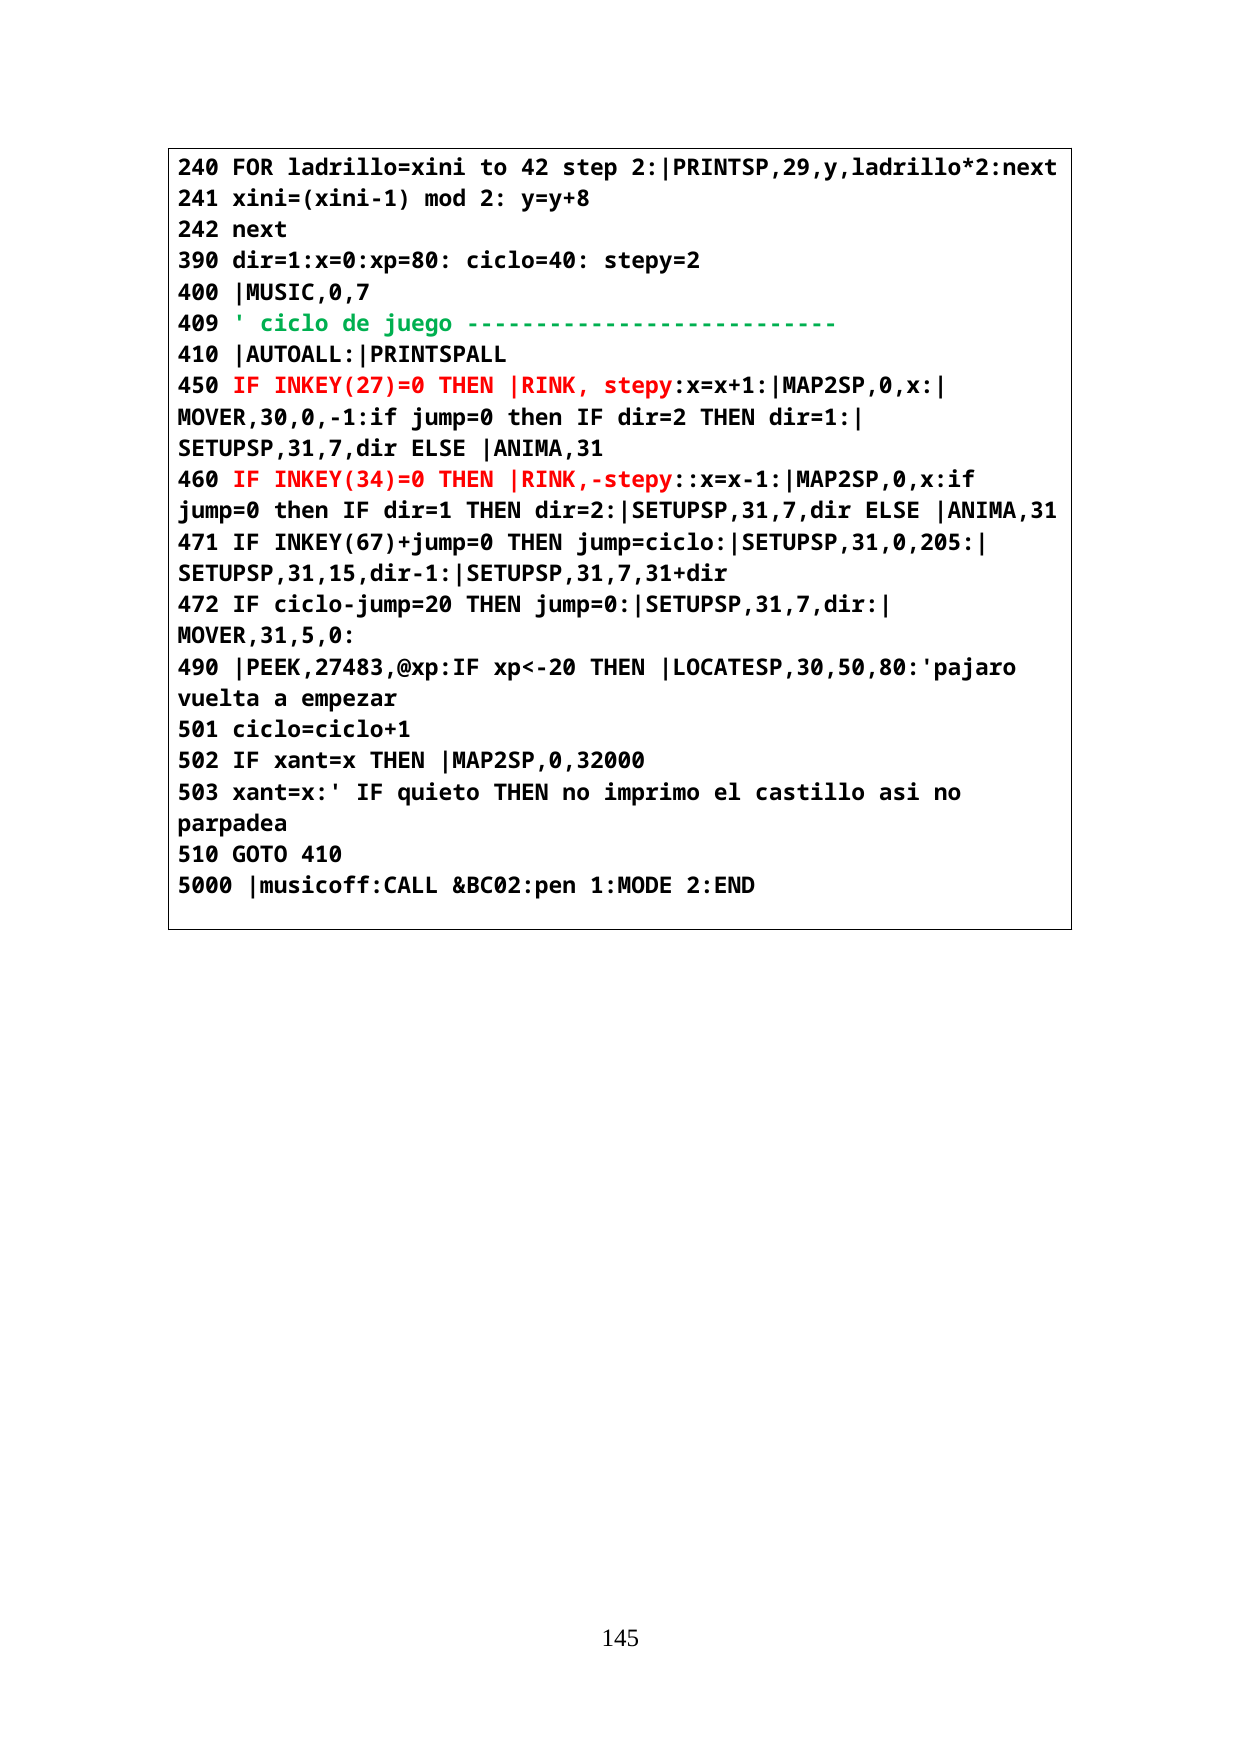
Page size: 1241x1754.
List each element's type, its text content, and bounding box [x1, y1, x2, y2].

text 472 IF ciclo-jump=20 THEN jump=0:|SETUPSP,31,7,dir:|MOVER,31,5,0: [177, 588, 1063, 651]
text 5000 |musicoff:CALL &BC02:pen 1:MODE 2:END [177, 869, 1063, 901]
text 503 xant=x:' IF quieto THEN no imprimo el castillo asi no parpadea [177, 776, 1063, 838]
text 390 dir=1:x=0:xp=80: ciclo=40: stepy=2 [177, 244, 1063, 276]
text 240 FOR ladrillo=xini to 42 step 2:|PRINTSP,29,y,ladrillo*2:next [169, 149, 1071, 182]
text 501 ciclo=ciclo+1 [177, 713, 1063, 744]
text 471 IF INKEY(67)+jump=0 THEN jump=ciclo:|SETUPSP,31,0,205:|SETUPSP,31,15,dir-1:|SETUPSP,31,7,31+dir [177, 526, 1063, 588]
text 242 next [177, 213, 1063, 244]
text 409 ' ciclo de juego --------------------------- [177, 307, 1063, 338]
text 490 |PEEK,27483,@xp:IF xp<-20 THEN |LOCATESP,30,50,80:'pajaro vuelta a empezar [177, 651, 1063, 713]
text 410 |AUTOALL:|PRINTSPALL [177, 338, 1063, 369]
text 450 IF INKEY(27)=0 THEN |RINK, stepy:x=x+1:|MAP2SP,0,x:|MOVER,30,0,-1:if jump=0 then IF dir=2 THEN dir=1:|SETUPSP,31,7,dir ELSE |ANIMA,31 [177, 369, 1063, 463]
text 241 xini=(xini-1) mod 2: y=y+8 [177, 182, 1063, 213]
text 510 GOTO 410 [177, 838, 1063, 869]
text 400 |MUSIC,0,7 [177, 276, 1063, 307]
text 460 IF INKEY(34)=0 THEN |RINK,-stepy::x=x-1:|MAP2SP,0,x:if jump=0 then IF dir=1 THEN dir=2:|SETUPSP,31,7,dir ELSE |ANIMA,31 [177, 463, 1063, 526]
text 502 IF xant=x THEN |MAP2SP,0,32000 [177, 744, 1063, 776]
